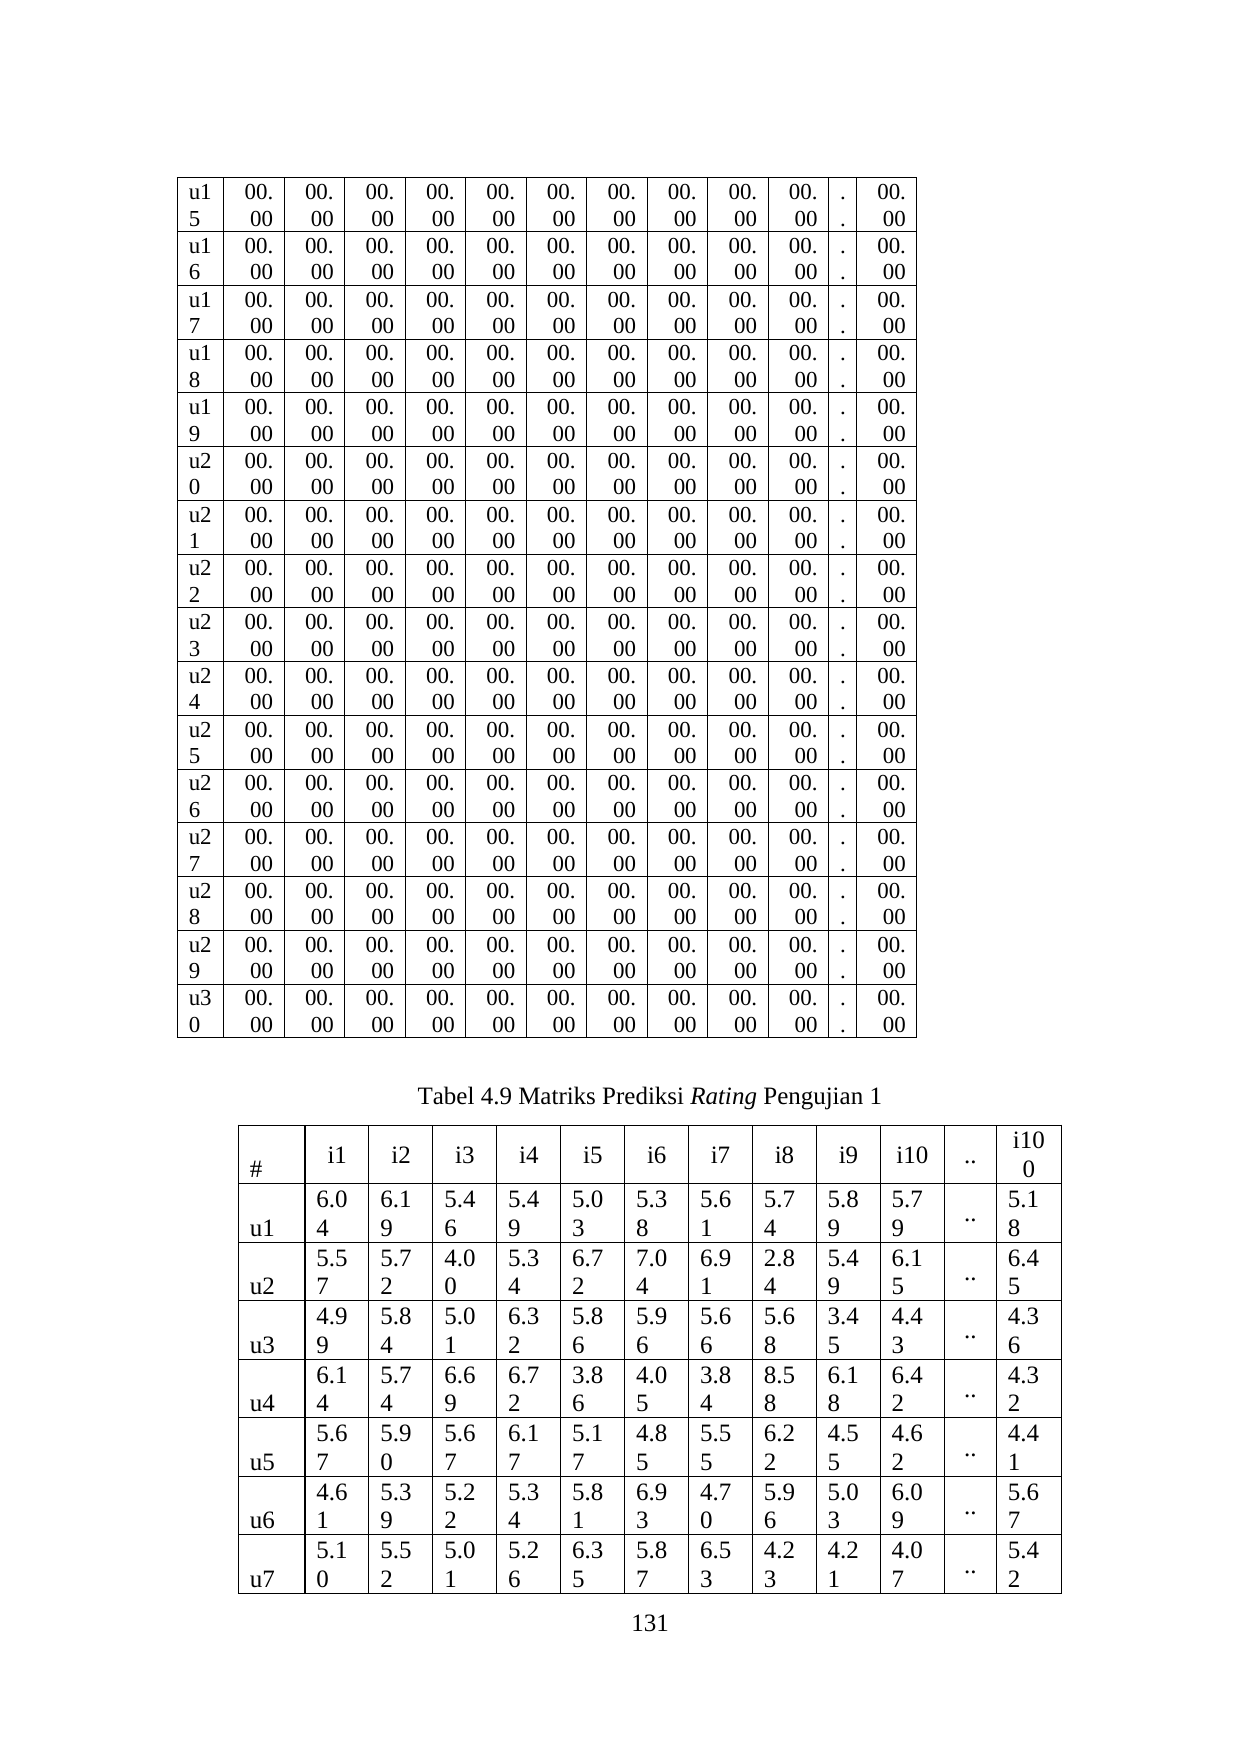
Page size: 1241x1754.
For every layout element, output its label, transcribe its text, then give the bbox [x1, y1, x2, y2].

table_cell 00.00 [769, 823, 828, 876]
table_cell 4.05 [625, 1360, 688, 1417]
table_cell 4.70 [689, 1477, 752, 1534]
table_cell 4.00 [433, 1243, 496, 1300]
table_cell 00.00 [857, 877, 916, 930]
table_cell 00.00 [406, 232, 465, 285]
table_cell 00.00 [708, 555, 768, 607]
table_header i3 [433, 1126, 496, 1183]
table_cell 00.00 [587, 178, 647, 231]
table_cell 00.00 [406, 447, 465, 500]
table_cell u7 [239, 1535, 304, 1593]
table_cell 00.00 [285, 232, 344, 285]
table_cell 5.38 [625, 1184, 688, 1242]
table_cell 00.00 [527, 877, 586, 930]
table_cell 5.74 [369, 1360, 432, 1417]
table_cell 00.00 [527, 340, 586, 392]
table_cell 6.53 [689, 1535, 752, 1593]
table_cell 5.79 [881, 1184, 944, 1242]
table_cell 00.00 [224, 340, 284, 392]
table_cell 5.03 [817, 1477, 880, 1534]
table_cell u17 [178, 286, 223, 338]
table_cell 00.00 [708, 286, 768, 338]
table_cell 00.00 [527, 662, 586, 715]
table_cell 00.00 [224, 178, 284, 231]
table_cell u18 [178, 340, 223, 392]
table_cell .. [829, 232, 856, 285]
table_cell 6.15 [881, 1243, 944, 1300]
table_cell .. [829, 555, 856, 607]
table_cell 00.00 [587, 770, 647, 822]
table_cell 00.00 [769, 877, 828, 930]
table_cell .. [945, 1535, 996, 1593]
table_cell 00.00 [648, 555, 707, 607]
table_cell 00.00 [587, 232, 647, 285]
table_cell 5.34 [497, 1243, 560, 1300]
table_cell 00.00 [648, 232, 707, 285]
table_cell 5.39 [369, 1477, 432, 1534]
table_cell 00.00 [527, 393, 586, 446]
table_cell 00.00 [648, 447, 707, 500]
table_cell 5.66 [689, 1301, 752, 1359]
table_cell 00.00 [224, 447, 284, 500]
table_cell 7.04 [625, 1243, 688, 1300]
table_cell u26 [178, 770, 223, 822]
table_cell 00.00 [285, 178, 344, 231]
table_cell 6.93 [625, 1477, 688, 1534]
table_cell 6.69 [433, 1360, 496, 1417]
table_cell 00.00 [224, 286, 284, 338]
table_cell 5.03 [561, 1184, 624, 1242]
table_cell 00.00 [587, 823, 647, 876]
table_cell 00.00 [708, 501, 768, 553]
table_cell 00.00 [708, 823, 768, 876]
table_cell 00.00 [406, 931, 465, 983]
table_cell 00.00 [224, 985, 284, 1037]
table_cell 5.96 [625, 1301, 688, 1359]
table_cell u6 [239, 1477, 304, 1534]
table_cell 00.00 [466, 232, 526, 285]
table_cell 00.00 [406, 555, 465, 607]
table_cell 00.00 [769, 985, 828, 1037]
table_cell 00.00 [345, 716, 405, 768]
table_cell 00.00 [587, 340, 647, 392]
table_cell 00.00 [224, 770, 284, 822]
table_cell 6.35 [561, 1535, 624, 1593]
table_cell 00.00 [587, 931, 647, 983]
table_cell 00.00 [345, 662, 405, 715]
table_cell u30 [178, 985, 223, 1037]
table_cell 4.32 [997, 1360, 1061, 1417]
table_cell 00.00 [224, 931, 284, 983]
table_cell 00.00 [587, 286, 647, 338]
table_cell 5.72 [369, 1243, 432, 1300]
table_cell 4.62 [881, 1418, 944, 1476]
table_cell 00.00 [648, 985, 707, 1037]
table_cell 5.87 [625, 1535, 688, 1593]
table_cell 00.00 [527, 608, 586, 661]
table_cell 00.00 [708, 232, 768, 285]
table_cell 00.00 [224, 232, 284, 285]
table_cell 00.00 [224, 393, 284, 446]
table_cell 5.22 [433, 1477, 496, 1534]
table_cell 4.55 [817, 1418, 880, 1476]
table_cell 5.89 [817, 1184, 880, 1242]
table_cell 00.00 [708, 662, 768, 715]
table_cell 00.00 [648, 286, 707, 338]
table_header i10 [881, 1126, 944, 1183]
table_cell 00.00 [285, 393, 344, 446]
table_cell 6.04 [306, 1184, 368, 1242]
table_cell 00.00 [527, 770, 586, 822]
table_cell 6.14 [306, 1360, 368, 1417]
table_cell 00.00 [345, 823, 405, 876]
table_cell .. [829, 447, 856, 500]
table_cell 5.81 [561, 1477, 624, 1534]
table_cell 3.86 [561, 1360, 624, 1417]
table_cell 4.23 [753, 1535, 816, 1593]
table_cell 00.00 [527, 716, 586, 768]
table_cell .. [829, 931, 856, 983]
table_cell 00.00 [648, 877, 707, 930]
table_cell 00.00 [857, 340, 916, 392]
table_cell 00.00 [406, 286, 465, 338]
table_cell 5.74 [753, 1184, 816, 1242]
table_cell 00.00 [285, 447, 344, 500]
table_cell 5.17 [561, 1418, 624, 1476]
table_cell 00.00 [857, 985, 916, 1037]
table_cell 00.00 [769, 662, 828, 715]
table_cell 3.84 [689, 1360, 752, 1417]
table_cell u1 [239, 1184, 304, 1242]
table_cell 00.00 [345, 178, 405, 231]
table_cell 5.18 [997, 1184, 1061, 1242]
table_header i9 [817, 1126, 880, 1183]
table_header i4 [497, 1126, 560, 1183]
table_cell 00.00 [345, 770, 405, 822]
table_cell 00.00 [285, 770, 344, 822]
table_cell 4.43 [881, 1301, 944, 1359]
table_cell 00.00 [345, 340, 405, 392]
table_cell 00.00 [466, 662, 526, 715]
table_cell 00.00 [708, 877, 768, 930]
table_cell u3 [239, 1301, 304, 1359]
table_cell 5.52 [369, 1535, 432, 1593]
table_cell 00.00 [285, 877, 344, 930]
table_cell 6.18 [817, 1360, 880, 1417]
table_cell 00.00 [285, 555, 344, 607]
table_cell 5.42 [997, 1535, 1061, 1593]
table_cell 00.00 [224, 877, 284, 930]
table_cell 6.72 [497, 1360, 560, 1417]
table_cell .. [829, 340, 856, 392]
table_cell u25 [178, 716, 223, 768]
table_header i2 [369, 1126, 432, 1183]
table_cell 00.00 [708, 340, 768, 392]
table_cell 00.00 [708, 178, 768, 231]
table_cell 00.00 [466, 555, 526, 607]
table_cell 6.91 [689, 1243, 752, 1300]
table_cell u24 [178, 662, 223, 715]
table_cell 00.00 [648, 608, 707, 661]
table_header i7 [689, 1126, 752, 1183]
table_cell 5.10 [306, 1535, 368, 1593]
table_cell .. [829, 985, 856, 1037]
table_cell 00.00 [345, 931, 405, 983]
table_cell .. [829, 662, 856, 715]
table_header # [239, 1126, 304, 1183]
table_cell 00.00 [857, 770, 916, 822]
table_cell 00.00 [769, 447, 828, 500]
table_cell 00.00 [406, 662, 465, 715]
table_cell 00.00 [285, 501, 344, 553]
table_cell 4.21 [817, 1535, 880, 1593]
table_cell 6.42 [881, 1360, 944, 1417]
table_cell 00.00 [857, 716, 916, 768]
table_cell 8.58 [753, 1360, 816, 1417]
table_cell 5.86 [561, 1301, 624, 1359]
table_header i5 [561, 1126, 624, 1183]
table_cell .. [829, 877, 856, 930]
table_cell 00.00 [648, 340, 707, 392]
table_cell 00.00 [769, 770, 828, 822]
table_cell 00.00 [406, 770, 465, 822]
table_cell 00.00 [406, 340, 465, 392]
table_cell 00.00 [527, 178, 586, 231]
table_cell 00.00 [345, 877, 405, 930]
table_cell 00.00 [769, 178, 828, 231]
table_cell 00.00 [708, 931, 768, 983]
table_cell 00.00 [769, 286, 828, 338]
table_cell 00.00 [527, 931, 586, 983]
table_cell u19 [178, 393, 223, 446]
table_cell 00.00 [648, 662, 707, 715]
table_header i1 [306, 1126, 368, 1183]
table_cell 00.00 [285, 716, 344, 768]
table_cell .. [829, 770, 856, 822]
table_cell 6.72 [561, 1243, 624, 1300]
table_cell .. [945, 1477, 996, 1534]
table_cell 00.00 [345, 447, 405, 500]
table_cell 00.00 [587, 555, 647, 607]
table_header i8 [753, 1126, 816, 1183]
table_cell 5.67 [306, 1418, 368, 1476]
table_cell 00.00 [769, 931, 828, 983]
table_cell u4 [239, 1360, 304, 1417]
table_cell 00.00 [345, 286, 405, 338]
table_cell 00.00 [648, 501, 707, 553]
table_cell 00.00 [224, 555, 284, 607]
table_cell 00.00 [285, 931, 344, 983]
table_cell 4.41 [997, 1418, 1061, 1476]
table_cell 00.00 [527, 555, 586, 607]
table_cell 00.00 [857, 286, 916, 338]
table_cell 00.00 [406, 716, 465, 768]
table_cell .. [829, 178, 856, 231]
table_cell .. [829, 608, 856, 661]
table_cell 00.00 [527, 286, 586, 338]
table_cell .. [945, 1301, 996, 1359]
table_cell 00.00 [769, 608, 828, 661]
table_cell 6.19 [369, 1184, 432, 1242]
table_cell 00.00 [285, 823, 344, 876]
table_cell 5.49 [817, 1243, 880, 1300]
table_cell .. [945, 1418, 996, 1476]
table_cell 00.00 [648, 770, 707, 822]
table_cell 00.00 [708, 770, 768, 822]
table_cell 00.00 [648, 716, 707, 768]
table_cell 6.22 [753, 1418, 816, 1476]
table_cell 00.00 [224, 608, 284, 661]
table_cell u21 [178, 501, 223, 553]
table_cell 3.45 [817, 1301, 880, 1359]
table_cell 5.67 [433, 1418, 496, 1476]
table_cell 00.00 [587, 716, 647, 768]
table_cell 00.00 [769, 232, 828, 285]
table_cell 00.00 [224, 662, 284, 715]
table_cell 00.00 [285, 662, 344, 715]
table_cell 00.00 [466, 501, 526, 553]
table_cell 00.00 [466, 447, 526, 500]
table_cell u22 [178, 555, 223, 607]
table_cell u27 [178, 823, 223, 876]
table_cell 00.00 [527, 823, 586, 876]
table_cell 4.61 [306, 1477, 368, 1534]
table_cell 00.00 [857, 608, 916, 661]
table_cell 5.84 [369, 1301, 432, 1359]
table_cell 00.00 [857, 447, 916, 500]
table_cell 00.00 [857, 931, 916, 983]
table_header i100 [997, 1126, 1061, 1183]
table_cell 00.00 [224, 716, 284, 768]
table_cell 5.57 [306, 1243, 368, 1300]
table_cell 00.00 [587, 877, 647, 930]
table_cell 5.68 [753, 1301, 816, 1359]
table_cell 6.17 [497, 1418, 560, 1476]
table_cell 00.00 [769, 393, 828, 446]
table_cell u23 [178, 608, 223, 661]
table_cell 00.00 [648, 823, 707, 876]
table_cell 00.00 [406, 985, 465, 1037]
table_cell 00.00 [466, 286, 526, 338]
table_cell 00.00 [466, 877, 526, 930]
table_cell 4.07 [881, 1535, 944, 1593]
table_header i6 [625, 1126, 688, 1183]
table_cell 00.00 [857, 555, 916, 607]
table_header .. [945, 1126, 996, 1183]
table_cell 00.00 [466, 608, 526, 661]
table_cell 00.00 [587, 985, 647, 1037]
table_cell 00.00 [708, 608, 768, 661]
table_cell u29 [178, 931, 223, 983]
table_cell 4.36 [997, 1301, 1061, 1359]
table_cell 4.99 [306, 1301, 368, 1359]
table_cell .. [829, 823, 856, 876]
table_cell 00.00 [587, 393, 647, 446]
table_cell 00.00 [345, 232, 405, 285]
table_cell 00.00 [587, 501, 647, 553]
table_cell 5.90 [369, 1418, 432, 1476]
table_cell 6.32 [497, 1301, 560, 1359]
table_cell 5.61 [689, 1184, 752, 1242]
table_cell .. [945, 1243, 996, 1300]
table_cell .. [829, 716, 856, 768]
table_cell 2.84 [753, 1243, 816, 1300]
table_cell 00.00 [527, 447, 586, 500]
table_cell 00.00 [345, 393, 405, 446]
table_cell u20 [178, 447, 223, 500]
table_cell 00.00 [769, 501, 828, 553]
table_cell u5 [239, 1418, 304, 1476]
table_cell 5.49 [497, 1184, 560, 1242]
table_cell u15 [178, 178, 223, 231]
table_cell 00.00 [406, 393, 465, 446]
table_cell 00.00 [708, 985, 768, 1037]
table_cell 00.00 [224, 823, 284, 876]
table_cell 5.55 [689, 1418, 752, 1476]
table_cell 6.09 [881, 1477, 944, 1534]
table_cell 00.00 [769, 340, 828, 392]
table_cell 00.00 [527, 501, 586, 553]
table_cell 00.00 [857, 501, 916, 553]
table_cell 00.00 [708, 716, 768, 768]
table_cell 00.00 [857, 178, 916, 231]
table_cell .. [945, 1360, 996, 1417]
table_cell .. [829, 501, 856, 553]
table_cell 5.26 [497, 1535, 560, 1593]
table_cell .. [829, 393, 856, 446]
table_cell 00.00 [527, 232, 586, 285]
table_cell 4.85 [625, 1418, 688, 1476]
table_cell 00.00 [466, 716, 526, 768]
table_cell 00.00 [285, 608, 344, 661]
table_cell 00.00 [857, 393, 916, 446]
table_cell 00.00 [285, 286, 344, 338]
table_cell 5.01 [433, 1301, 496, 1359]
table_cell 00.00 [466, 931, 526, 983]
table_cell 00.00 [769, 716, 828, 768]
table_cell .. [945, 1184, 996, 1242]
table_cell 00.00 [769, 555, 828, 607]
table_cell 00.00 [708, 447, 768, 500]
table_cell 00.00 [587, 662, 647, 715]
table_cell 00.00 [648, 178, 707, 231]
table_cell 00.00 [285, 985, 344, 1037]
table_cell 5.46 [433, 1184, 496, 1242]
table_cell 00.00 [587, 608, 647, 661]
table_cell 00.00 [224, 501, 284, 553]
table_cell 5.34 [497, 1477, 560, 1534]
table_cell u2 [239, 1243, 304, 1300]
table_cell 00.00 [345, 608, 405, 661]
table_cell 00.00 [345, 555, 405, 607]
table_cell 00.00 [527, 985, 586, 1037]
table_cell 00.00 [648, 931, 707, 983]
table_cell 00.00 [345, 985, 405, 1037]
table_cell 00.00 [345, 501, 405, 553]
table_cell .. [829, 286, 856, 338]
table_cell 00.00 [648, 393, 707, 446]
table_cell 00.00 [285, 340, 344, 392]
table_cell u28 [178, 877, 223, 930]
table_cell 00.00 [857, 823, 916, 876]
table_cell 5.96 [753, 1477, 816, 1534]
table_cell 5.67 [997, 1477, 1061, 1534]
table_cell 00.00 [406, 608, 465, 661]
table_cell 00.00 [406, 501, 465, 553]
table_cell 00.00 [708, 393, 768, 446]
table_cell 00.00 [857, 232, 916, 285]
table_cell 00.00 [406, 823, 465, 876]
table_cell 00.00 [587, 447, 647, 500]
table_cell 00.00 [466, 823, 526, 876]
table_cell 00.00 [466, 985, 526, 1037]
table_cell 00.00 [466, 393, 526, 446]
table_cell 00.00 [466, 340, 526, 392]
table_cell 5.01 [433, 1535, 496, 1593]
table_cell 00.00 [466, 770, 526, 822]
table_cell 6.45 [997, 1243, 1061, 1300]
table_cell 00.00 [406, 877, 465, 930]
table_cell u16 [178, 232, 223, 285]
table_cell 00.00 [466, 178, 526, 231]
table_cell 00.00 [857, 662, 916, 715]
table_cell 00.00 [406, 178, 465, 231]
